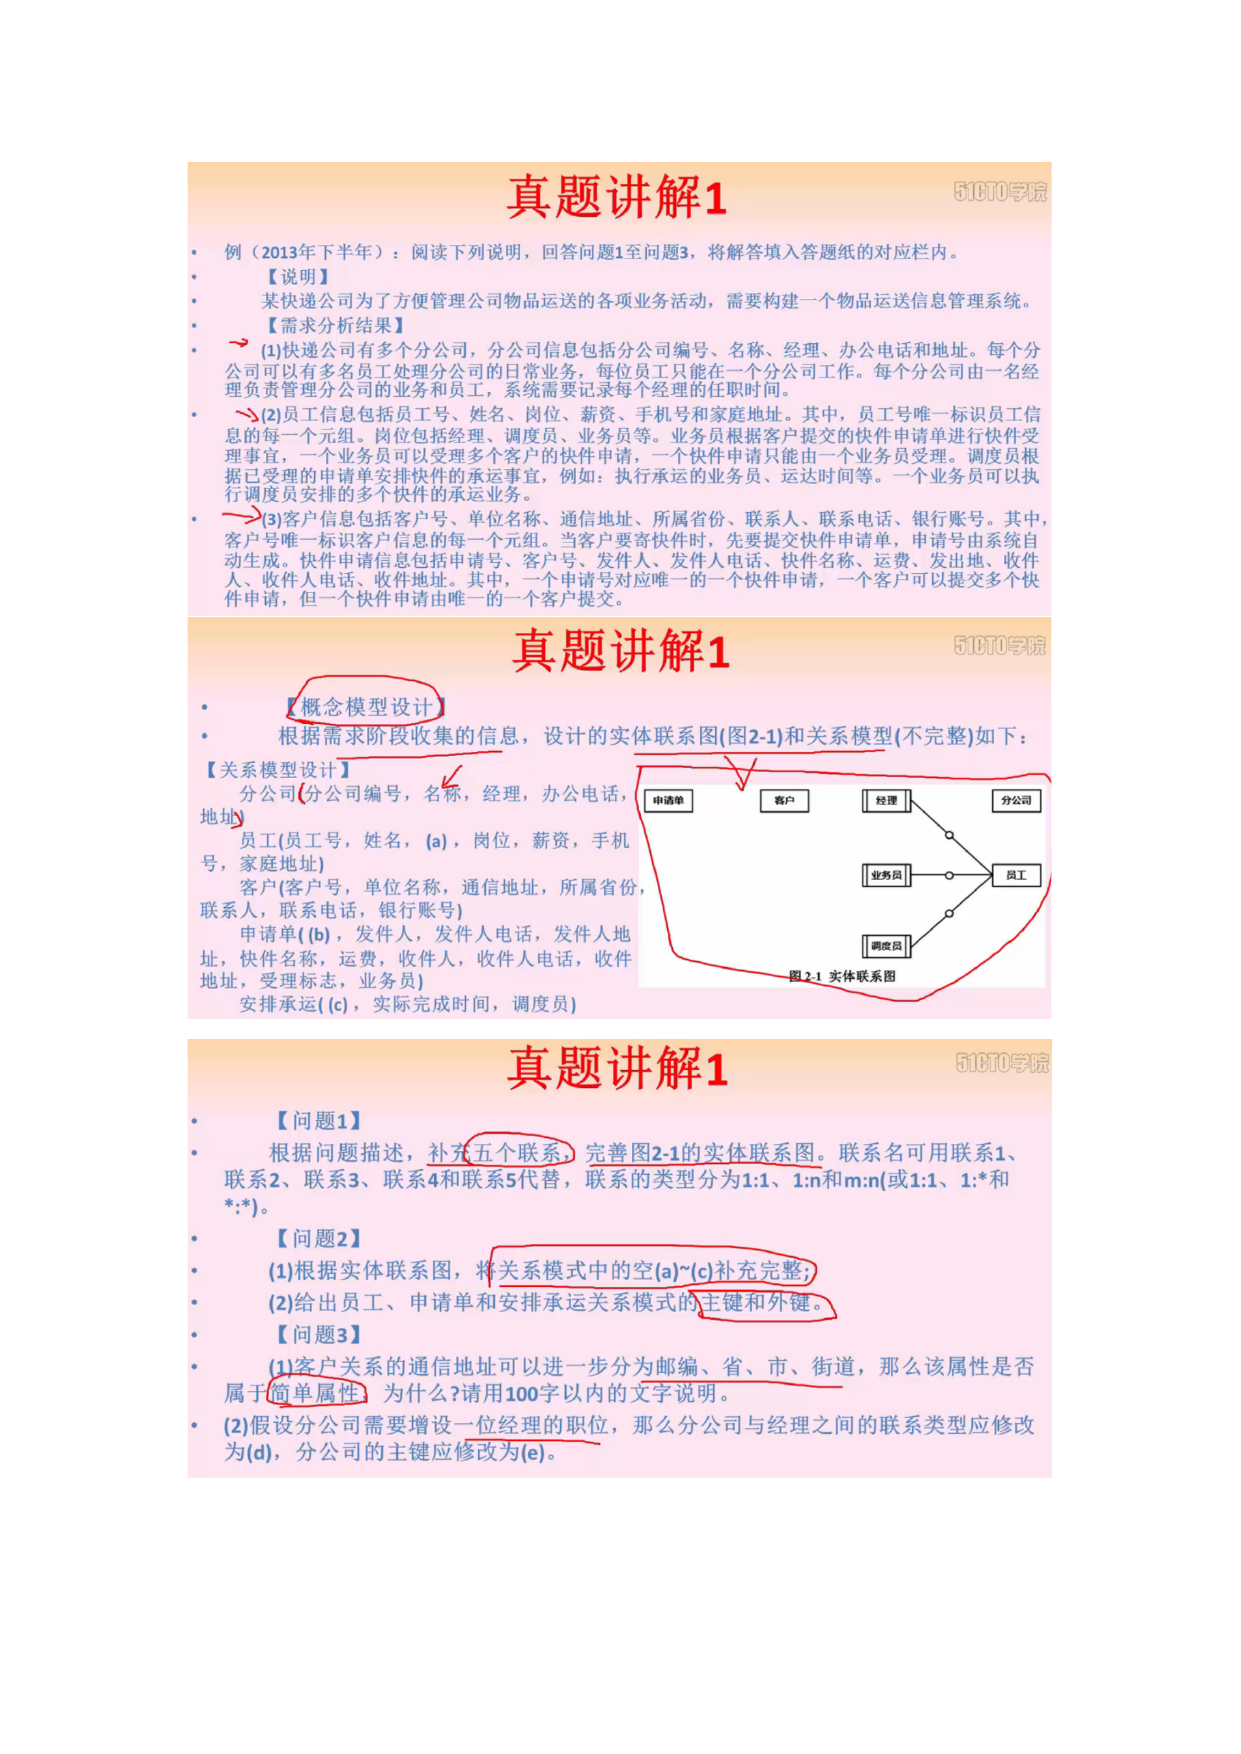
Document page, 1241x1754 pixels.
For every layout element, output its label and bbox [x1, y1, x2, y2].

picture [187, 1039, 1053, 1478]
picture [187, 617, 1052, 1019]
picture [187, 162, 1052, 616]
